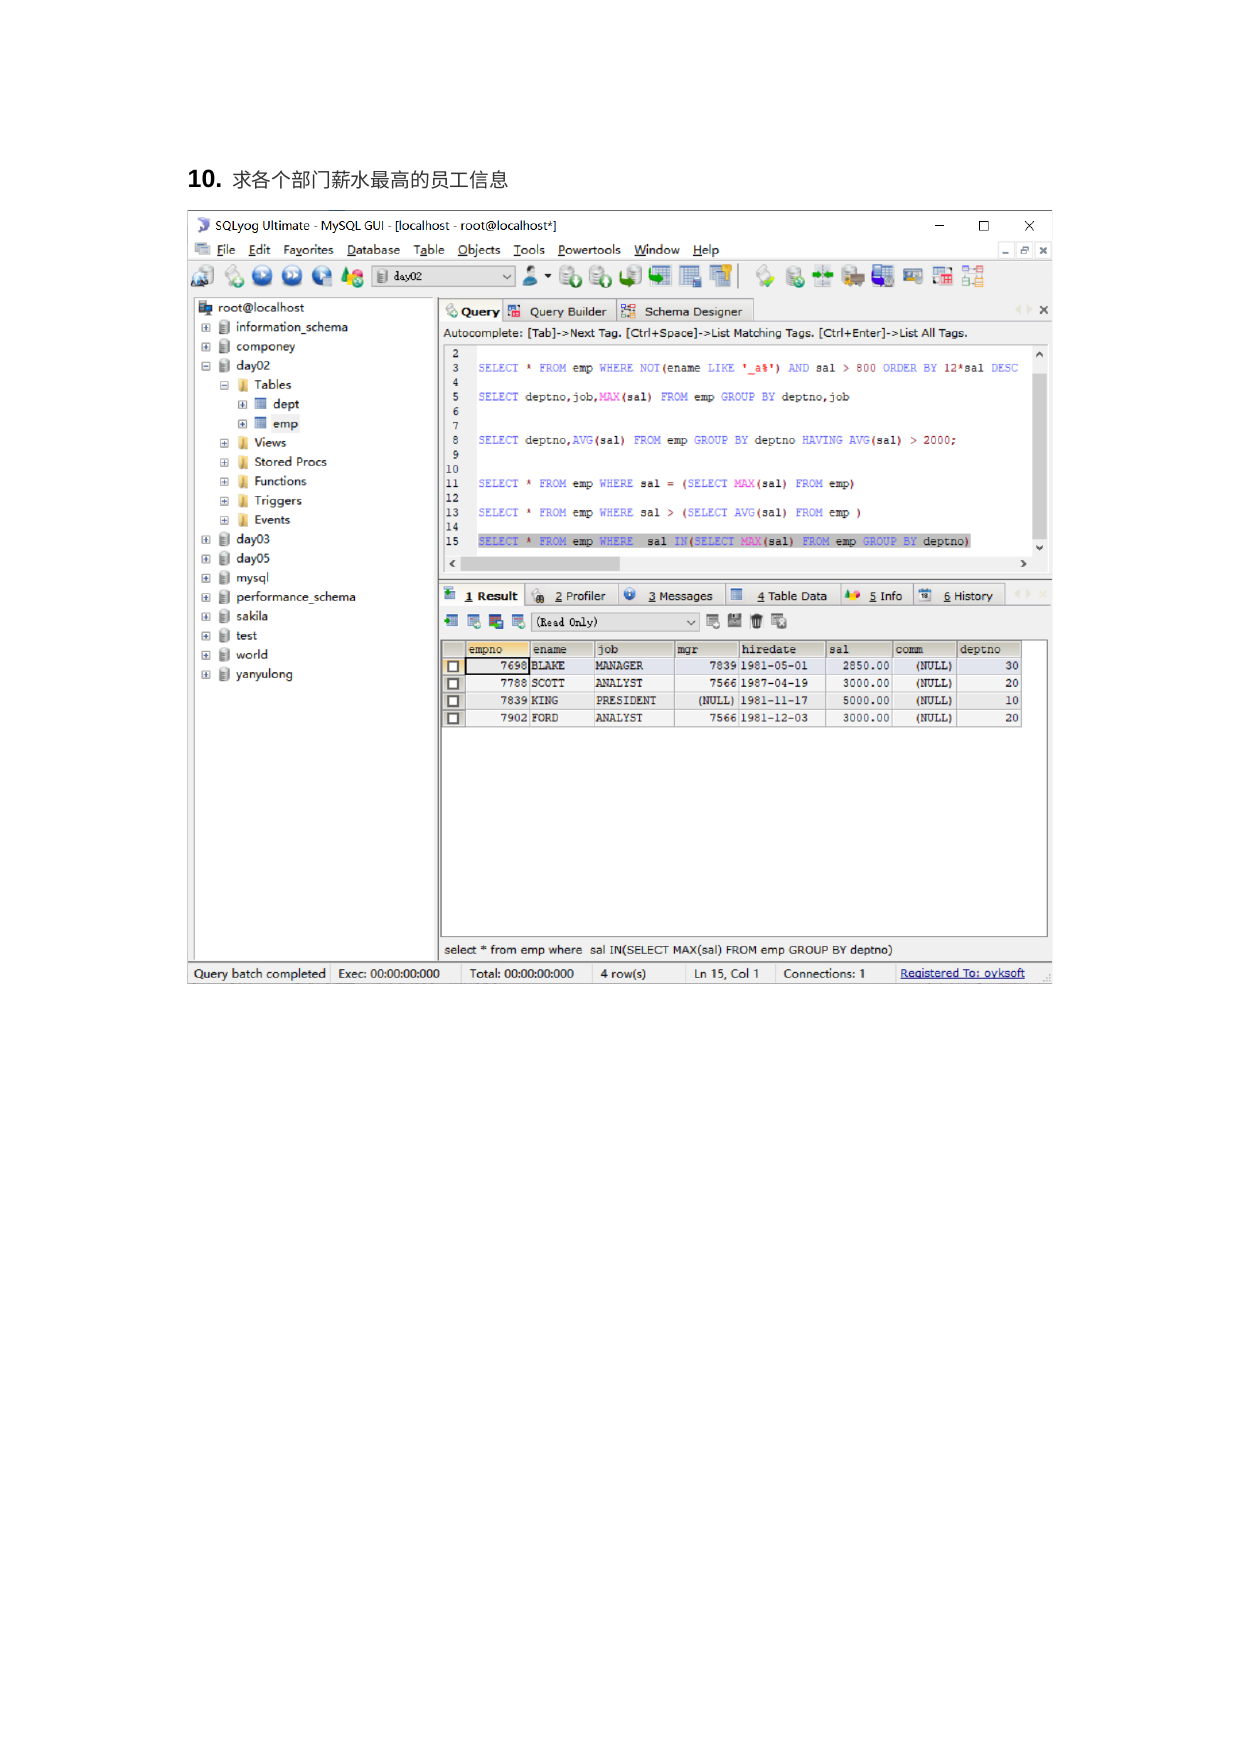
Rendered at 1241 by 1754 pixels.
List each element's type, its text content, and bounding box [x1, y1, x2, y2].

picture [187, 210, 1053, 984]
subtitle 求各个部门薪水最高的员工信息 [187, 162, 1053, 194]
